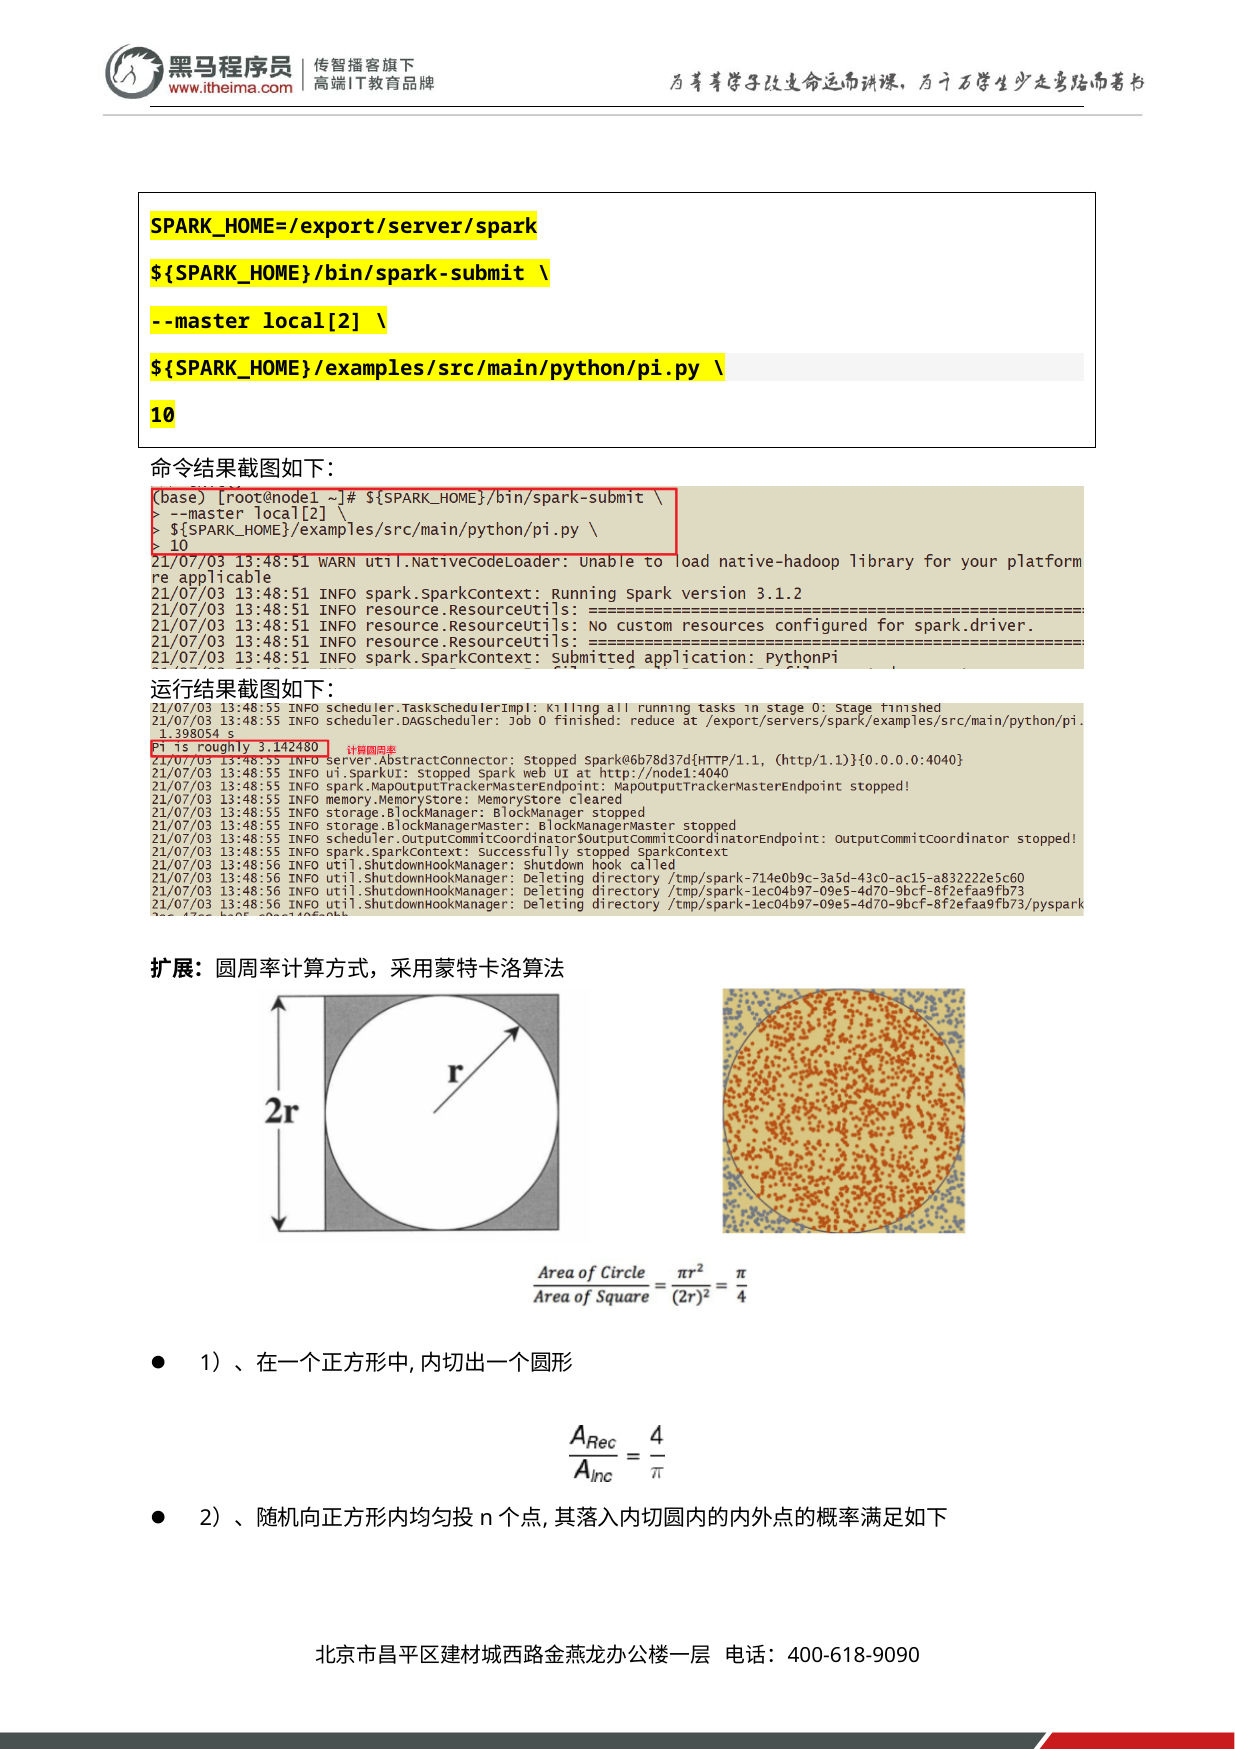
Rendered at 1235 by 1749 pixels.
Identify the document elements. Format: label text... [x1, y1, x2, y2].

table_header SPARK_HOME=/export/server/spark ${SPARK_HOME}/bin/spark-submit \ --master local[2] \ ${SPARK_HOME}/examples/src/main/python/pi.py \ 10 [139, 193, 1095, 447]
picture [150, 486, 1084, 669]
text 运行结果截图如下： [150, 672, 1084, 703]
picture [0, 0, 1235, 123]
text 扩展：圆周率计算方式，采用蒙特卡洛算法 [150, 951, 1084, 983]
list 2）、随机向正方形内均匀投 n 个点, 其落入内切圆内的内外点的概率满足如下 [150, 1500, 1084, 1532]
picture [555, 1412, 679, 1497]
list 1）、在一个正方形中, 内切出一个圆形 [150, 1344, 1084, 1376]
picture [0, 1673, 1235, 1749]
picture [150, 703, 1084, 916]
text 命令结果截图如下： [150, 451, 1084, 483]
picture [257, 986, 977, 1309]
